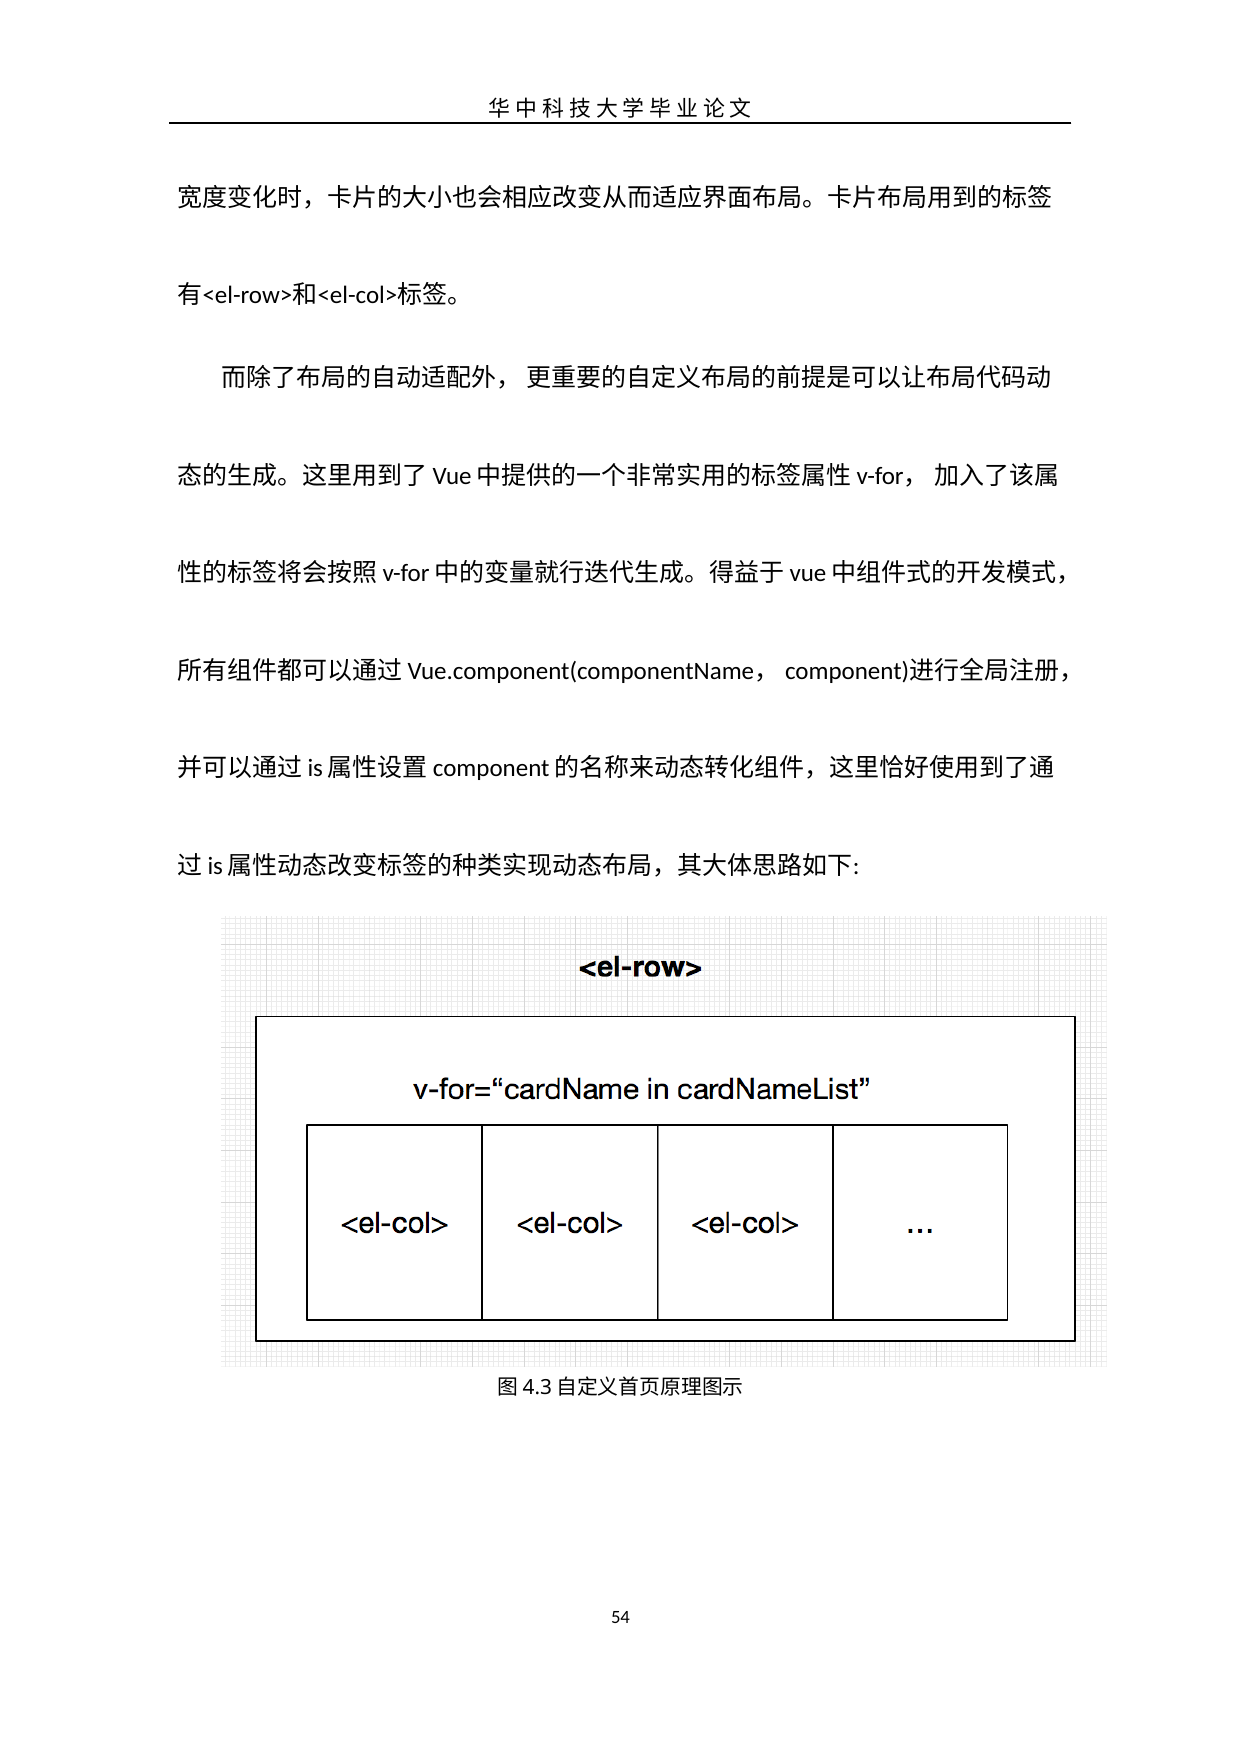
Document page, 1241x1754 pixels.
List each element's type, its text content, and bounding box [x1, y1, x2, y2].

picture [221, 916, 1107, 1367]
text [177, 163, 1063, 325]
text 而除了布局的自动适配外， 更重要的自定义布局的前提是可以让布局代码动态的生成。这里用到了Vue中提供的一个非常实用的标签属性v-for， 加入了该属性的标签将会按照v-for中的变量就行迭代生成。得益于vue中组件式的开发模式，所有组件都可以通过Vue.component(componentName， component)进行全局注册，并可以通过is属性设置component的名称来动态转化组件，这里恰好使用到了通过is属性动态改变标签的种类实现动态布局，其大体思路如下: [177, 343, 1063, 896]
text 图 4.3自定义首页原理图示 [177, 1369, 1063, 1402]
